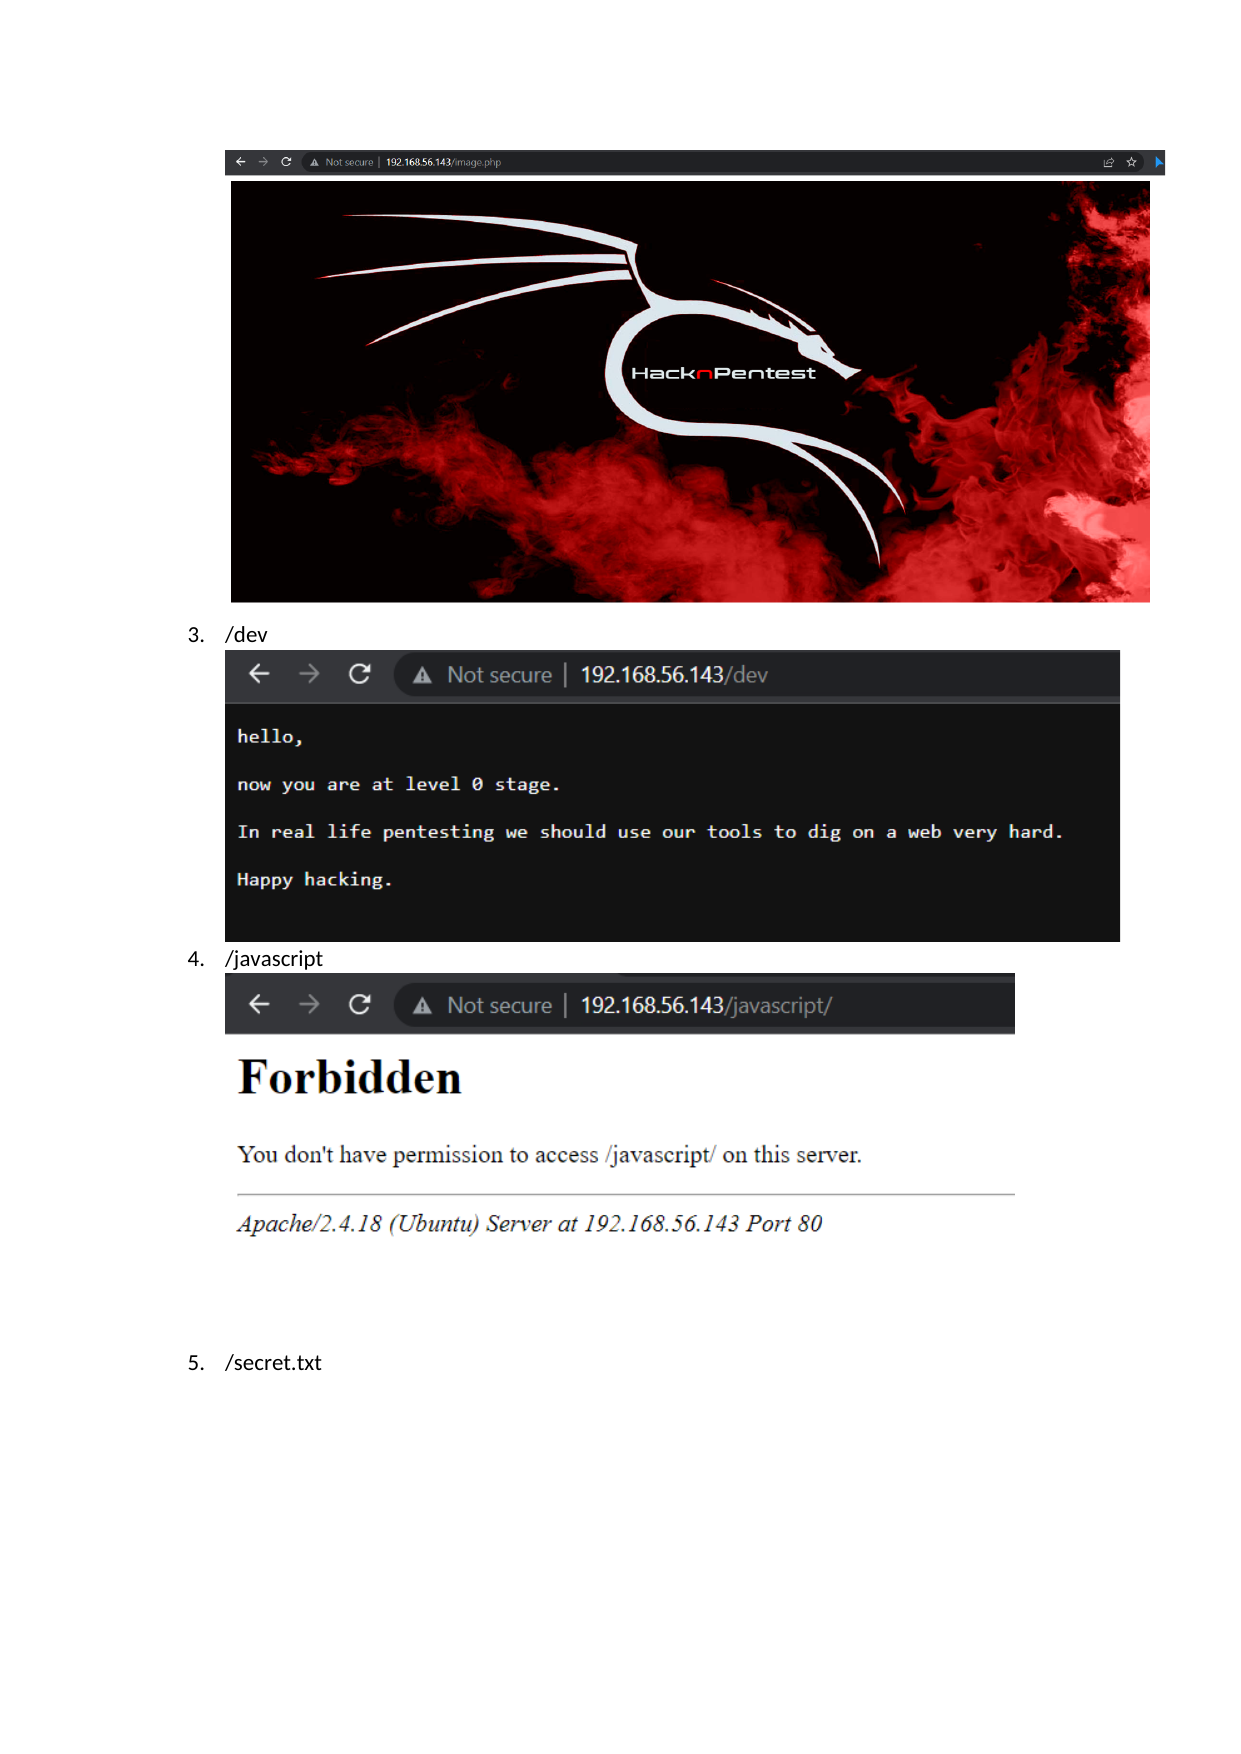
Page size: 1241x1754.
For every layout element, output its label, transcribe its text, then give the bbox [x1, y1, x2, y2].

picture [225, 150, 1166, 618]
list /secret.txt [187, 1348, 1090, 1377]
list /javascript [187, 944, 1090, 972]
picture [225, 650, 1121, 942]
list /dev [187, 620, 1090, 648]
picture [225, 973, 1015, 1347]
